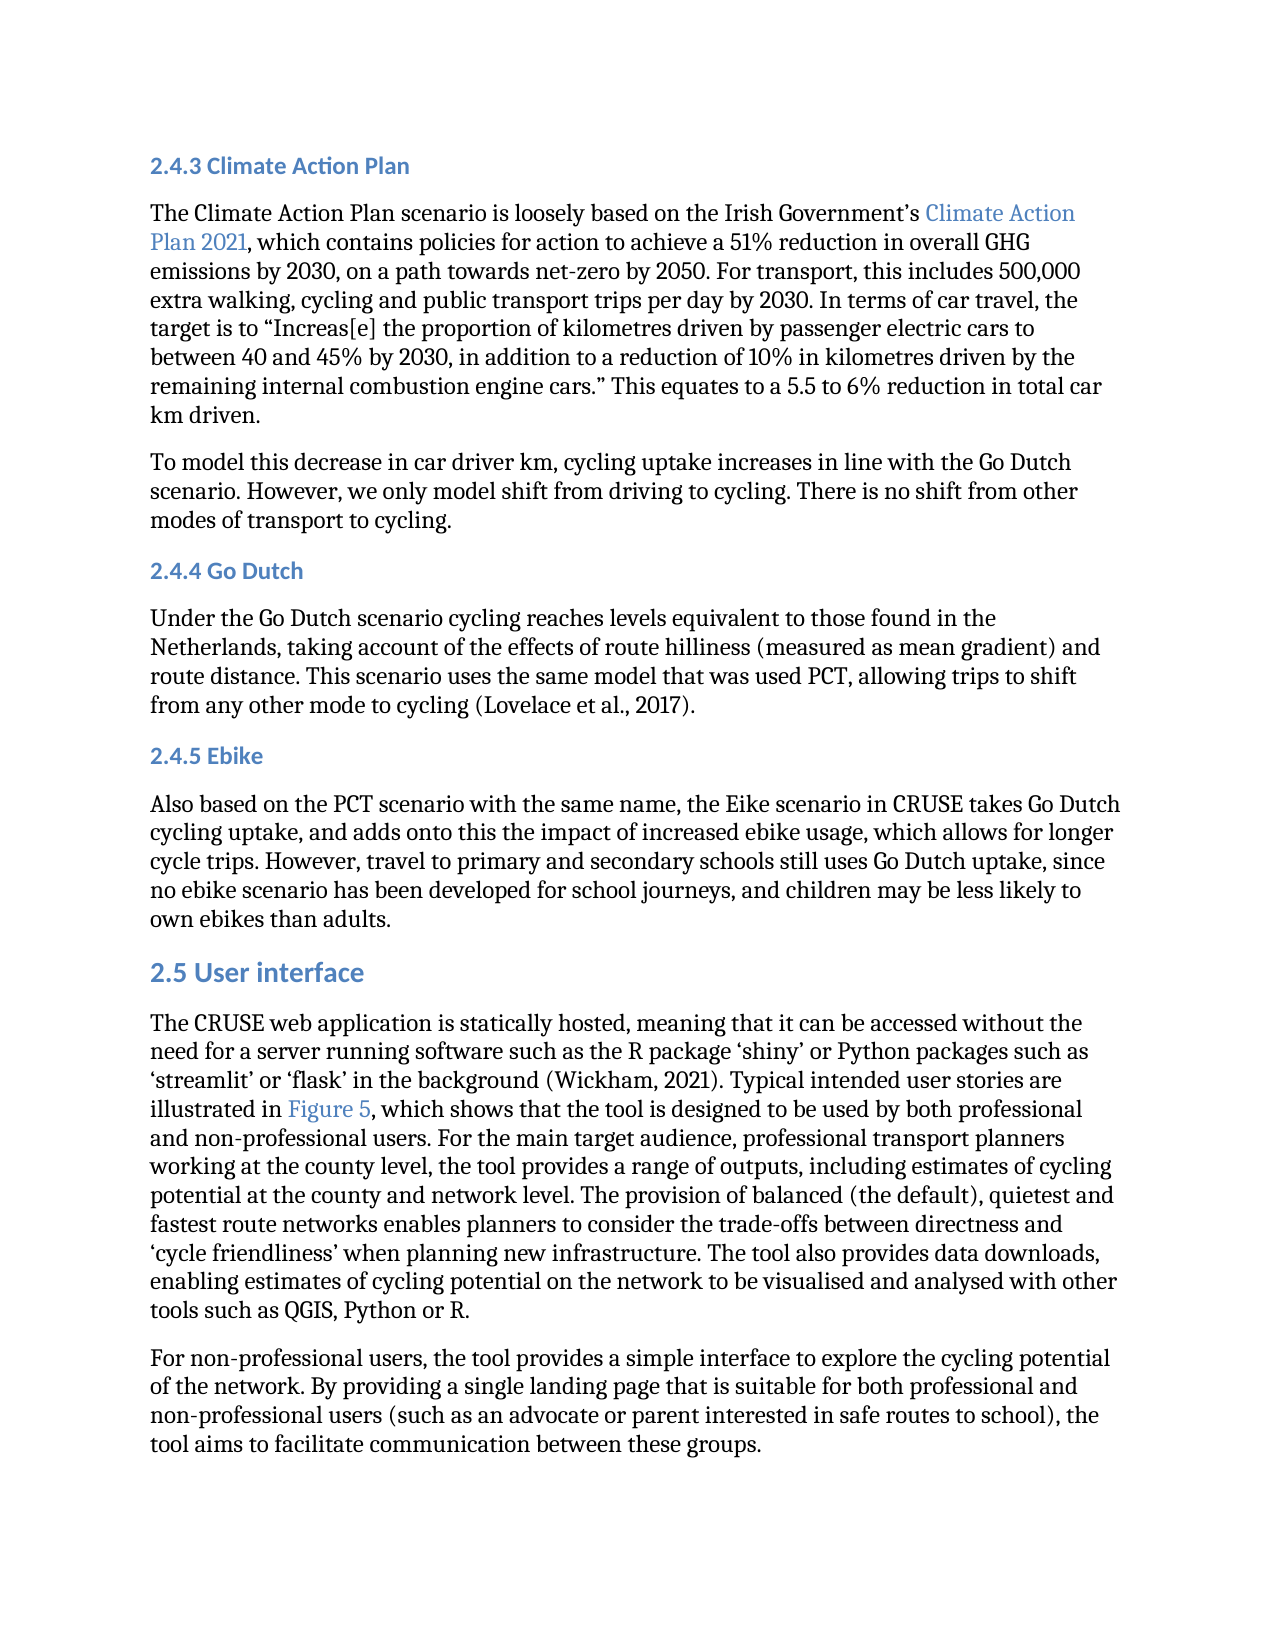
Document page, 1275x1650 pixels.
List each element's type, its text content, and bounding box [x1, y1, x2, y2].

subtitle 2.4.5 Ebike [150, 740, 1125, 771]
text The CRUSE web application is statically hosted, meaning that it can be accessed without the need for a server running software such as the R package ‘shiny’ or Python packages such as ‘streamlit’ or ‘flask’ in the background (Wickham, 2021). Typical intended user stories are illustrated in Figure 5, which shows that the tool is designed to be used by both professional and non-professional users. For the main target audience, professional transport planners working at the county level, the tool provides a range of outputs, including estimates of cycling potential at the county and network level. The provision of balanced (the default), quietest and fastest route networks enables planners to consider the trade-offs between directness and ‘cycle friendliness’ when planning new infrastructure. The tool also provides data downloads, enabling estimates of cycling potential on the network to be visualised and analysed with other tools such as QGIS, Python or R. [150, 1008, 1125, 1325]
text Also based on the PCT scenario with the same name, the Eike scenario in CRUSE takes Go Dutch cycling uptake, and adds onto this the impact of increased ebike usage, which allows for longer cycle trips. However, travel to primary and secondary schools still uses Go Dutch uptake, since no ebike scenario has been developed for school journeys, and children may be less likely to own ebikes than adults. [150, 789, 1125, 933]
subtitle 2.4.4 Go Dutch [150, 555, 1125, 586]
subtitle 2.5 User interface [150, 954, 1125, 990]
text The Climate Action Plan scenario is loosely based on the Irish Government’s Climate Action Plan 2021, which contains policies for action to achieve a 51% reduction in overall GHG emissions by 2030, on a path towards net-zero by 2050. For transport, this includes 500,000 extra walking, cycling and public transport trips per day by 2030. In terms of car travel, the target is to “Increas[e] the proportion of kilometres driven by passenger electric cars to between 40 and 45% by 2030, in addition to a reduction of 10% in kilometres driven by the remaining internal combustion engine cars.” This equates to a 5.5 to 6% reduction in total car km driven. [150, 199, 1125, 429]
text To model this decrease in car driver km, cycling uptake increases in line with the Go Dutch scenario. However, we only model shift from driving to cycling. There is no shift from other modes of transport to cycling. [150, 448, 1125, 534]
subtitle 2.4.3 Climate Action Plan [150, 150, 1125, 181]
text For non-professional users, the tool provides a simple interface to explore the cycling potential of the network. By providing a single landing page that is suitable for both professional and non-professional users (such as an advocate or parent interested in safe routes to school), the tool aims to facilitate communication between these groups. [150, 1343, 1125, 1458]
text Under the Go Dutch scenario cycling reaches levels equivalent to those found in the Netherlands, taking account of the effects of route hilliness (measured as mean gradient) and route distance. This scenario uses the same model that was used PCT, allowing trips to shift from any other mode to cycling (Lovelace et al., 2017). [150, 604, 1125, 719]
